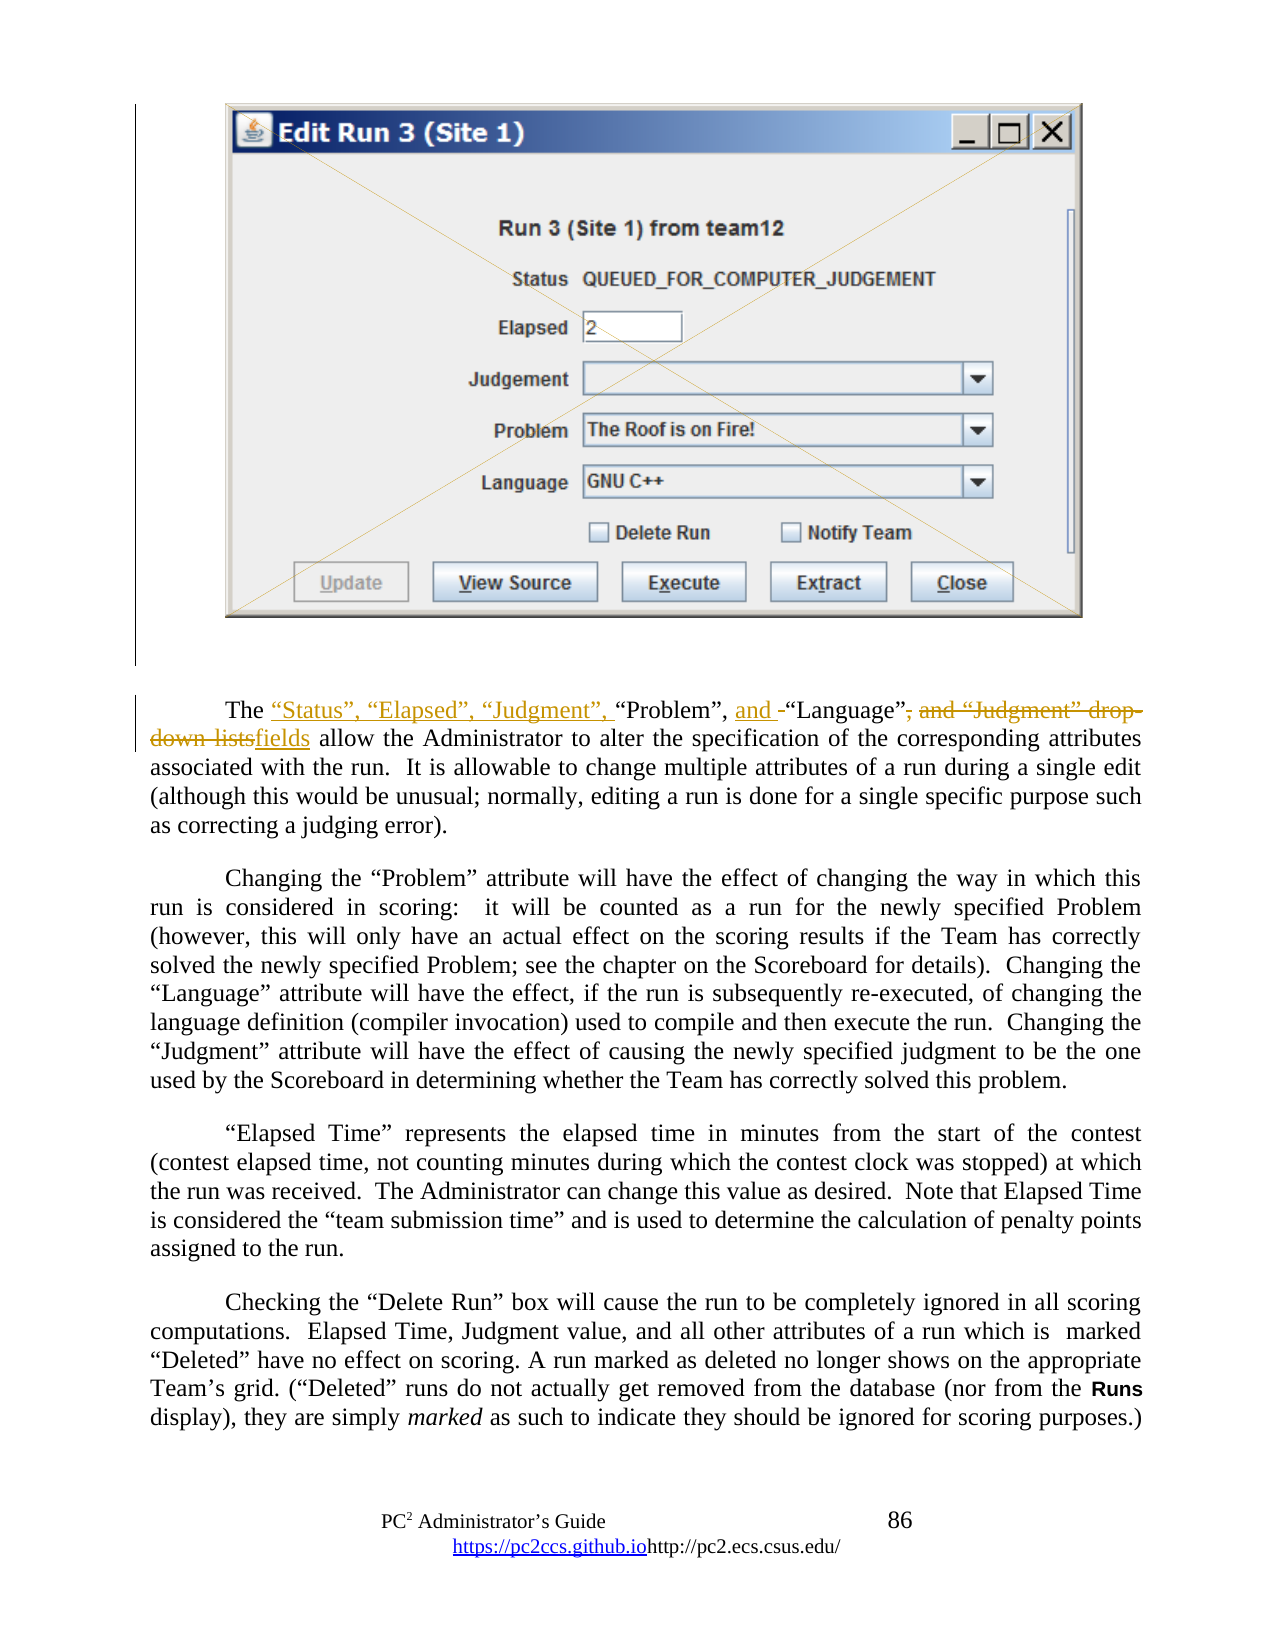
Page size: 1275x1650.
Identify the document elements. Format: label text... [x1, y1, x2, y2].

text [150, 1287, 1143, 1431]
text The “Problem”, “Language” allow the Administrator to alter the specification of the corresponding attributes associated with the run. It is allowable to change multiple attributes of a run during a single edit (although this would be unusual; normally, editing a run is done for a single specific purpose such as correcting a judging error). [150, 695, 1143, 838]
picture [226, 103, 1082, 360]
text “Elapsed Time” represents the elapsed time in minutes from the start of the contest (contest elapsed time, not counting minutes during which the contest clock was stopped) at which the run was received. The Administrator can change this value as desired. Note that Elapsed Time is considered the “team submission time” and is used to determine the calculation of penalty points assigned to the run. [150, 1118, 1143, 1262]
text Changing the “Problem” attribute will have the effect of changing the way in which this run is considered in scoring: it will be counted as a run for the newly specified Problem (however, this will only have an actual effect on the scoring results if the Team has correctly solved the newly specified Problem; see the chapter on the Scoreboard for details). Changing the “Language” attribute will have the effect, if the run is subsequently re-executed, of changing the language definition (compiler invocation) used to compile and then execute the run. Changing the “Judgment” attribute will have the effect of causing the newly specified judgment to be the one used by the Scoreboard in determining whether the Team has correctly solved this problem. [150, 863, 1143, 1093]
picture [656, 105, 1083, 617]
picture [227, 362, 1081, 618]
picture [225, 105, 652, 616]
